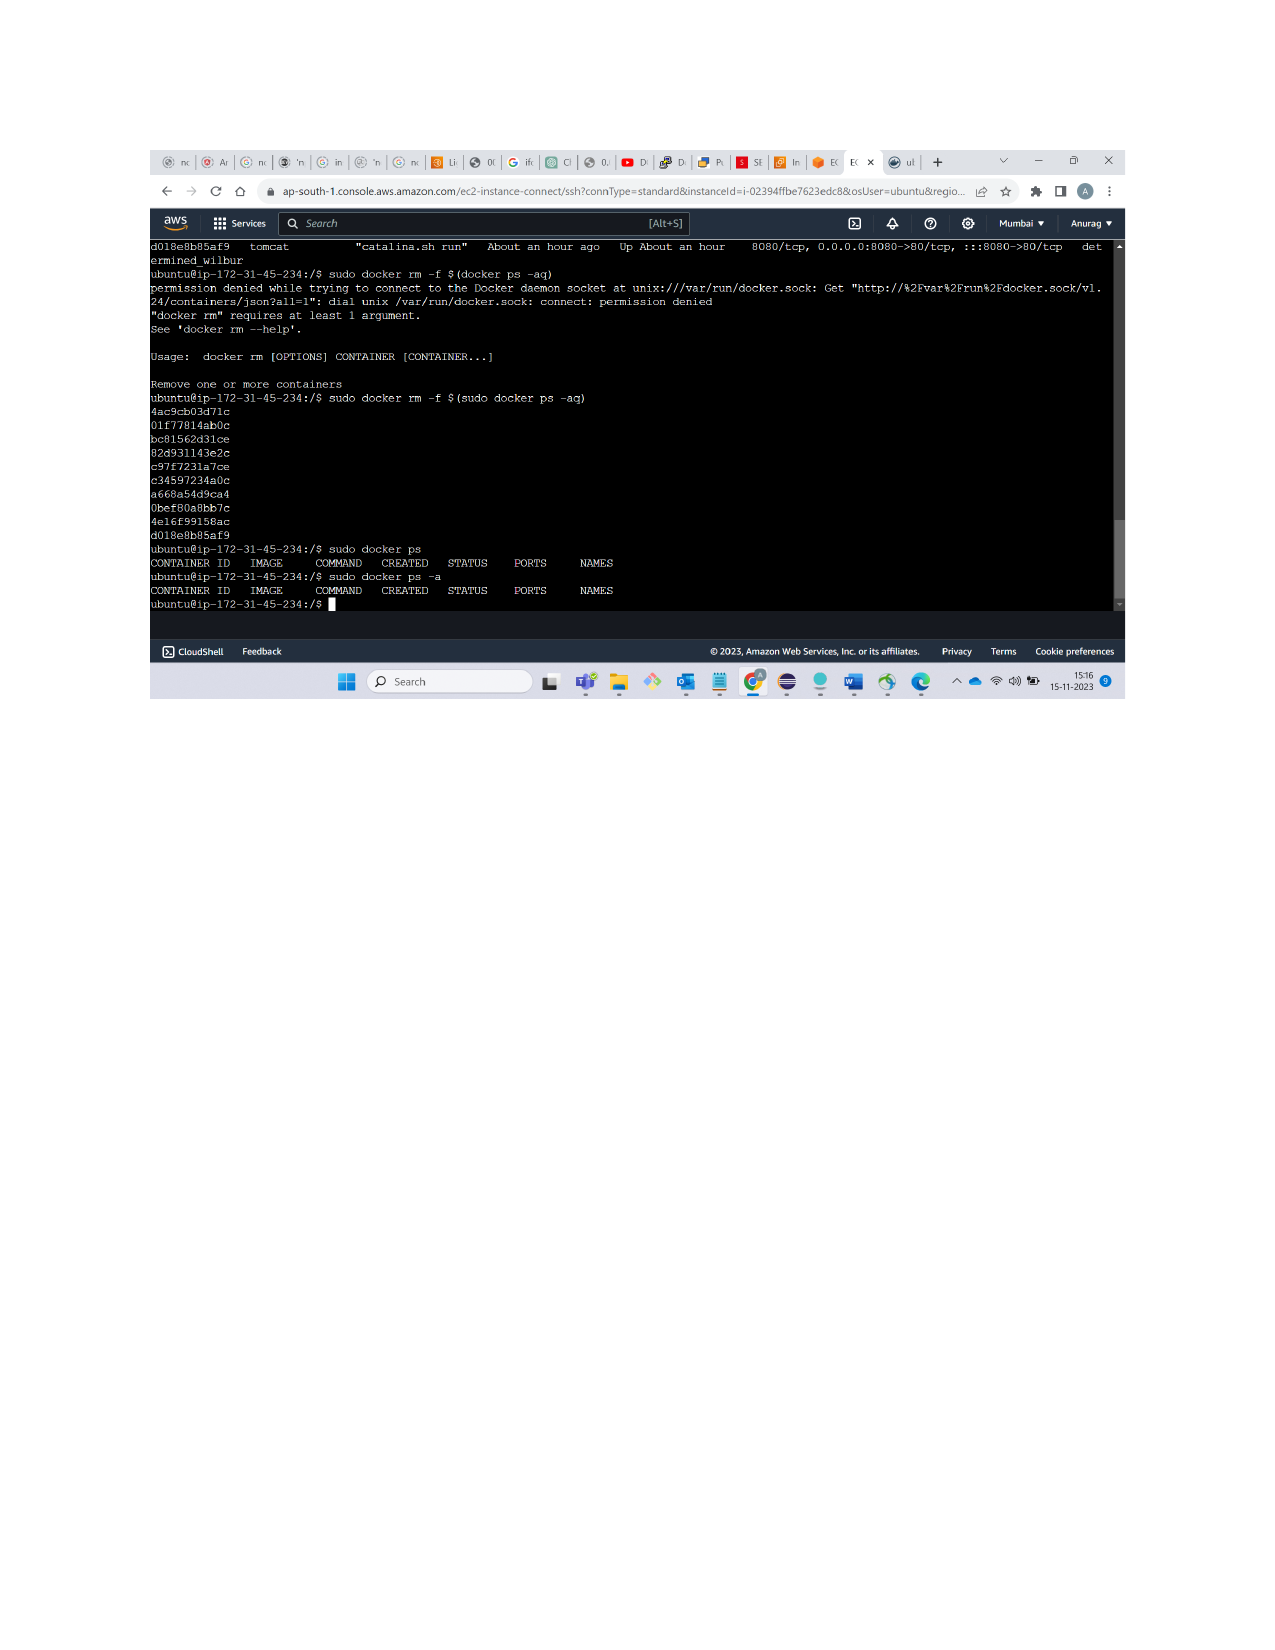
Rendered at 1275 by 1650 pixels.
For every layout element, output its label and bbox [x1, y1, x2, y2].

picture [150, 150, 1125, 699]
